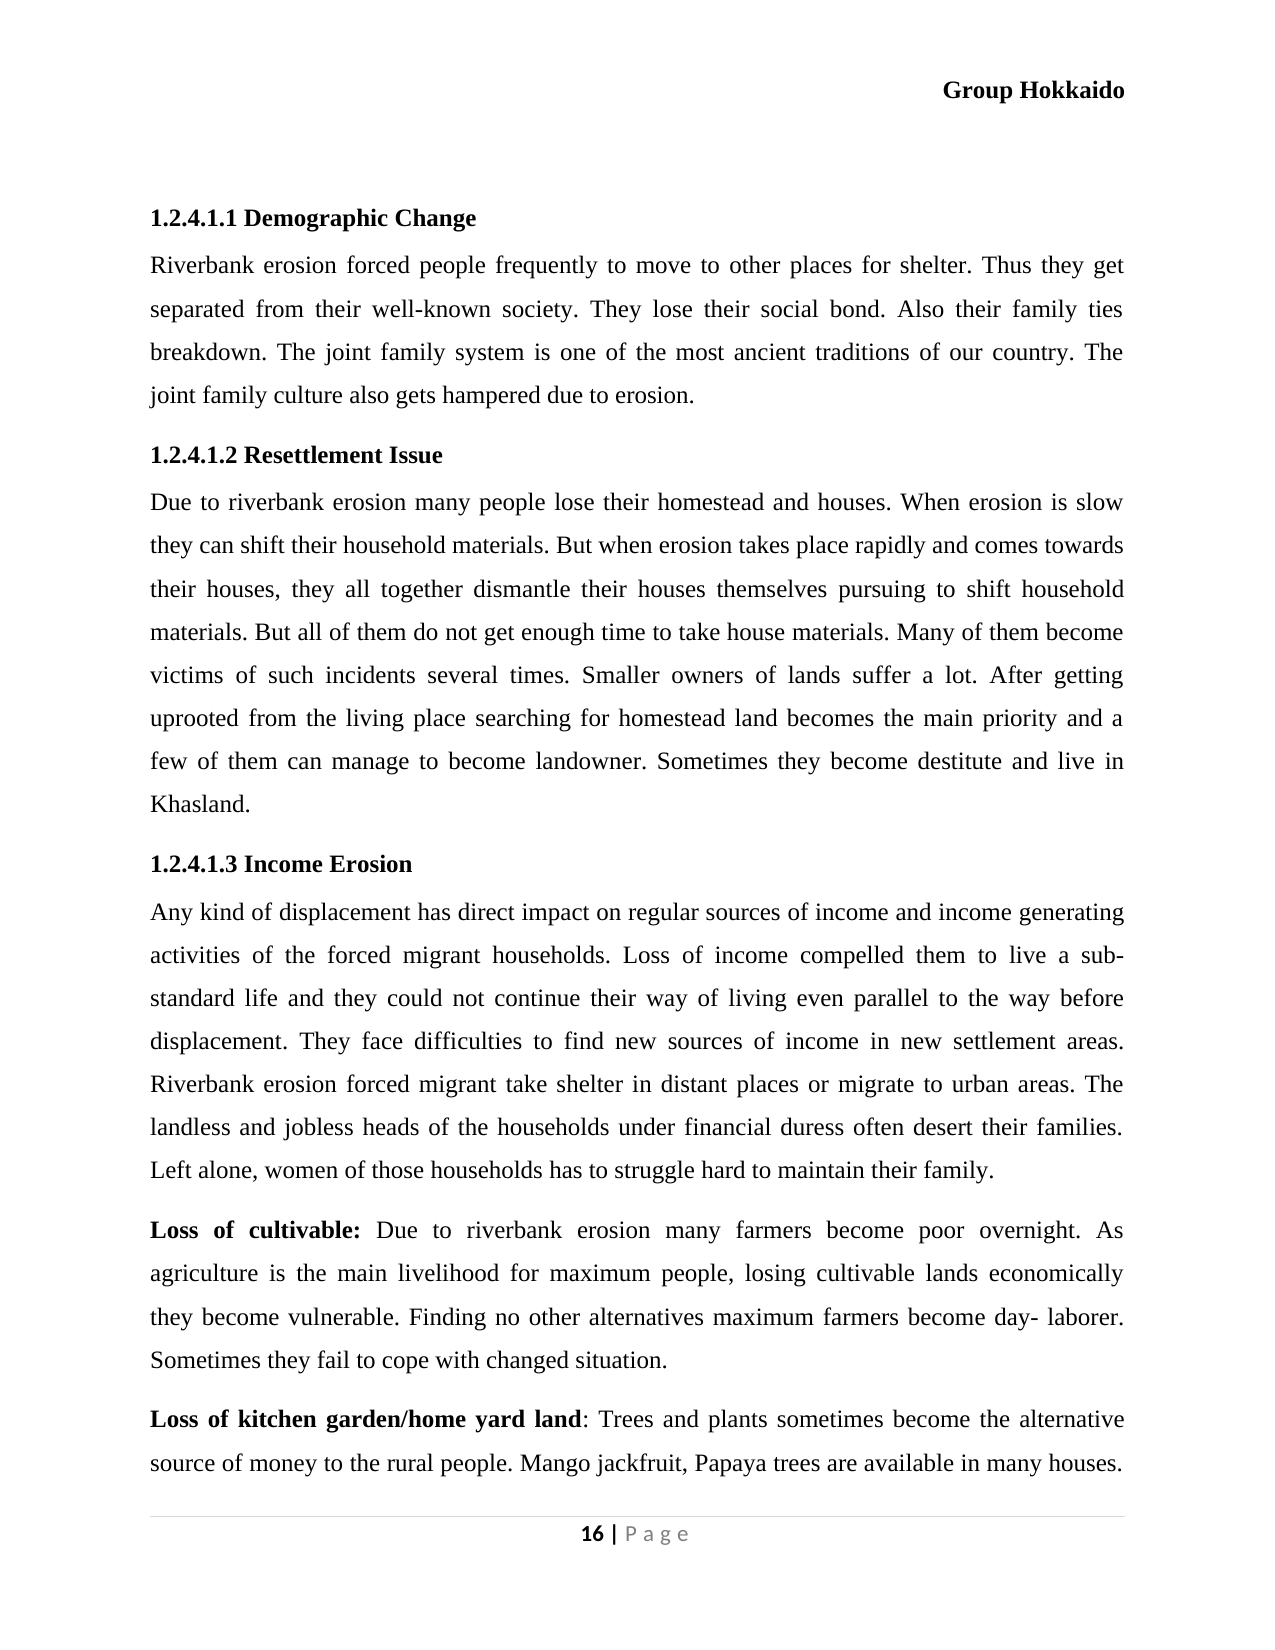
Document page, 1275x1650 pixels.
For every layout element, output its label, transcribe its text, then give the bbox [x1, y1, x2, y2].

text 1.2.4.1.1 Demographic Change [150, 203, 1125, 232]
text Loss of cultivable: Due to riverbank erosion many farmers become poor overnight. As agriculture is the main livelihood for maximum people, losing cultivable lands economically they become vulnerable. Finding no other alternatives maximum farmers become day- laborer. Sometimes they fail to cope with changed situation. [150, 1215, 1125, 1373]
text Riverbank erosion forced people frequently to move to other places for shelter. Thus they get separated from their well-known society. They lose their social bond. Also their family ties breakdown. The joint family system is one of the most ancient traditions of our country. The joint family culture also gets hampered due to erosion. [150, 251, 1125, 409]
text Due to riverbank erosion many people lose their homestead and houses. When erosion is slow they can shift their household materials. But when erosion takes place rapidly and comes towards their houses, they all together dismantle their houses themselves pursuing to shift household materials. But all of them do not get enough time to take house materials. Many of them become victims of such incidents several times. Smaller owners of lands suffer a lot. After getting uprooted from the living place searching for homestead land becomes the main priority and a few of them can manage to become landowner. Sometimes they become destitute and live in Khasland. [150, 487, 1125, 818]
text Any kind of displacement has direct impact on regular sources of income and income generating activities of the forced migrant households. Loss of income compelled them to live a sub-standard life and they could not continue their way of living even parallel to the way before displacement. They face difficulties to find new sources of income in new settlement areas. Riverbank erosion forced migrant take shelter in distant places or migrate to urban areas. The landless and jobless heads of the households under financial duress often desert their families. Left alone, women of those households has to struggle hard to maintain their family. [150, 897, 1125, 1184]
text 1.2.4.1.3 Income Erosion [150, 849, 1125, 878]
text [150, 1404, 1125, 1476]
text 1.2.4.1.2 Resettlement Issue [150, 440, 1125, 468]
